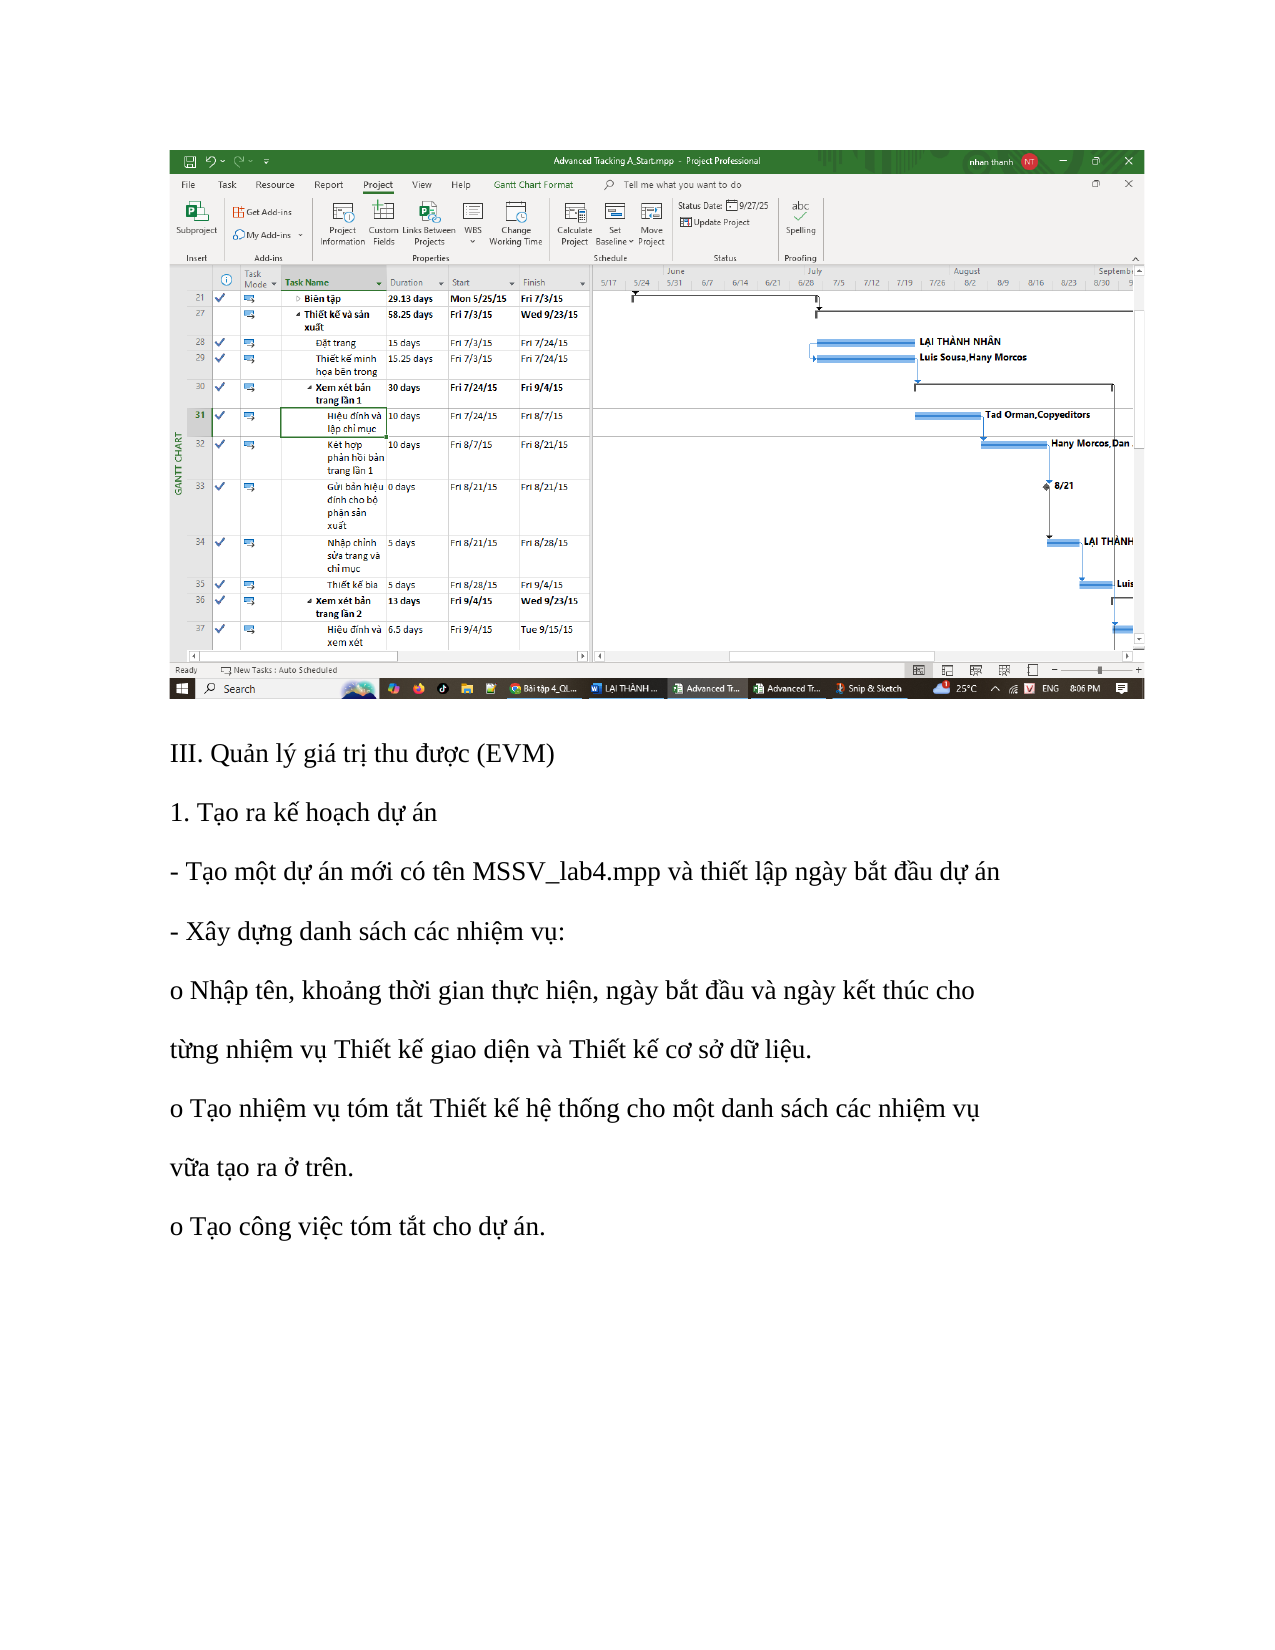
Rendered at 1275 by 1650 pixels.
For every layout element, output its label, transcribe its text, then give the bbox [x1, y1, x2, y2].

text o Nhập tên, khoảng thời gian thực hiện, ngày bắt đầu và ngày kết thúc cho [150, 974, 1125, 1005]
text o Tạo công việc tóm tắt cho dự án. [150, 1210, 1125, 1242]
text vữa tạo ra ở trên. [150, 1151, 1125, 1182]
text từng nhiệm vụ Thiết kế giao diện và Thiết kế cơ sở dữ liệu. [150, 1033, 1125, 1064]
text o Tạo nhiệm vụ tóm tắt Thiết kế hệ thống cho một danh sách các nhiệm vụ [150, 1092, 1125, 1123]
text - Xây dựng danh sách các nhiệm vụ: [150, 914, 1125, 946]
text 1. Tạo ra kế hoạch dự án [150, 796, 1125, 827]
text - Tạo một dự án mới có tên MSSV_lab4.mpp và thiết lập ngày bắt đầu dự án [150, 855, 1125, 887]
picture [169, 150, 1145, 699]
subtitle III. Quản lý giá trị thu được (EVM) [150, 737, 1125, 768]
